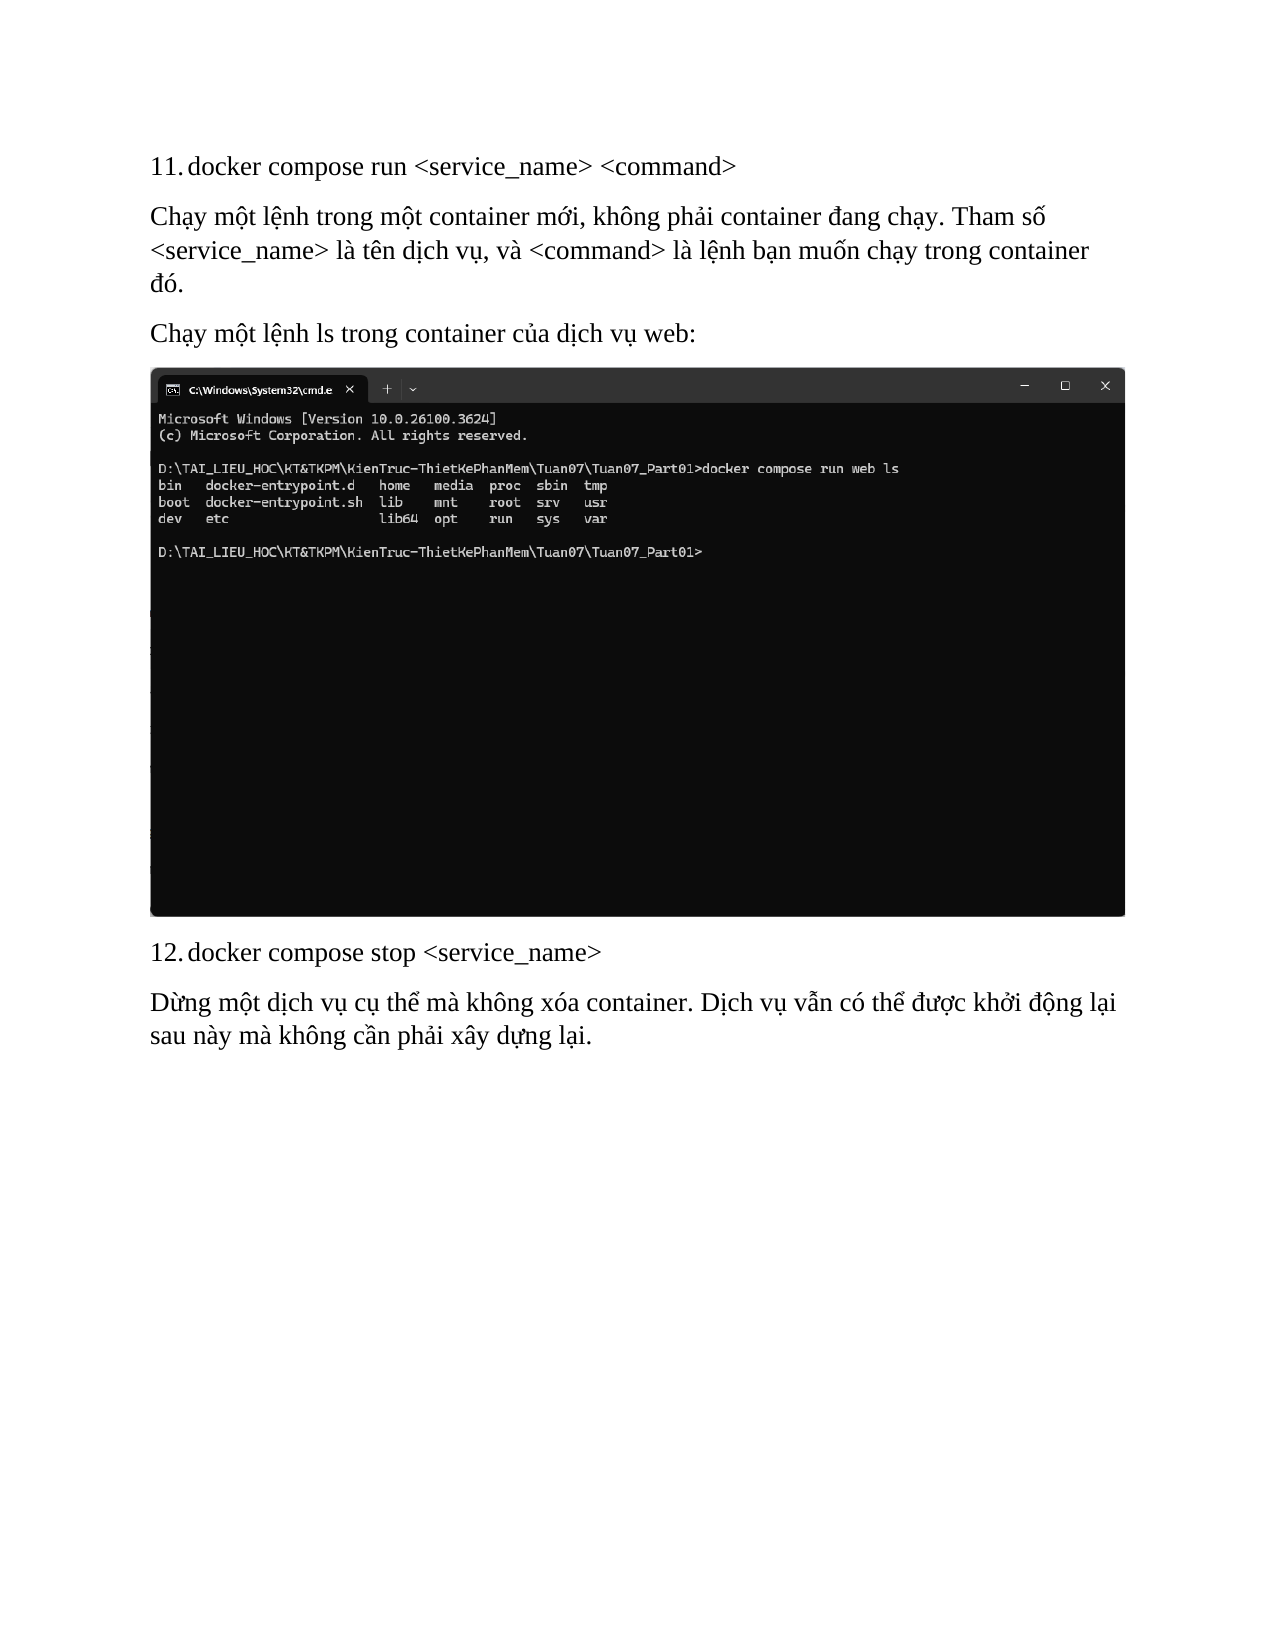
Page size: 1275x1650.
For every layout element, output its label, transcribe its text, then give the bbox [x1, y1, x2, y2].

list docker compose stop <service_name> [150, 936, 1125, 967]
text Dừng một dịch vụ cụ thể mà không xóa container. Dịch vụ vẫn có thể được khởi động lại sau này mà không cần phải xây dựng lại. [150, 986, 1125, 1051]
picture [150, 367, 1125, 917]
text Chạy một lệnh trong một container mới, không phải container đang chạy. Tham số <service_name> là tên dịch vụ, và <command> là lệnh bạn muốn chạy trong container đó. [150, 200, 1125, 298]
text Chạy một lệnh ls trong container của dịch vụ web: [150, 317, 1125, 349]
list docker compose run <service_name> <command> [150, 150, 1125, 181]
